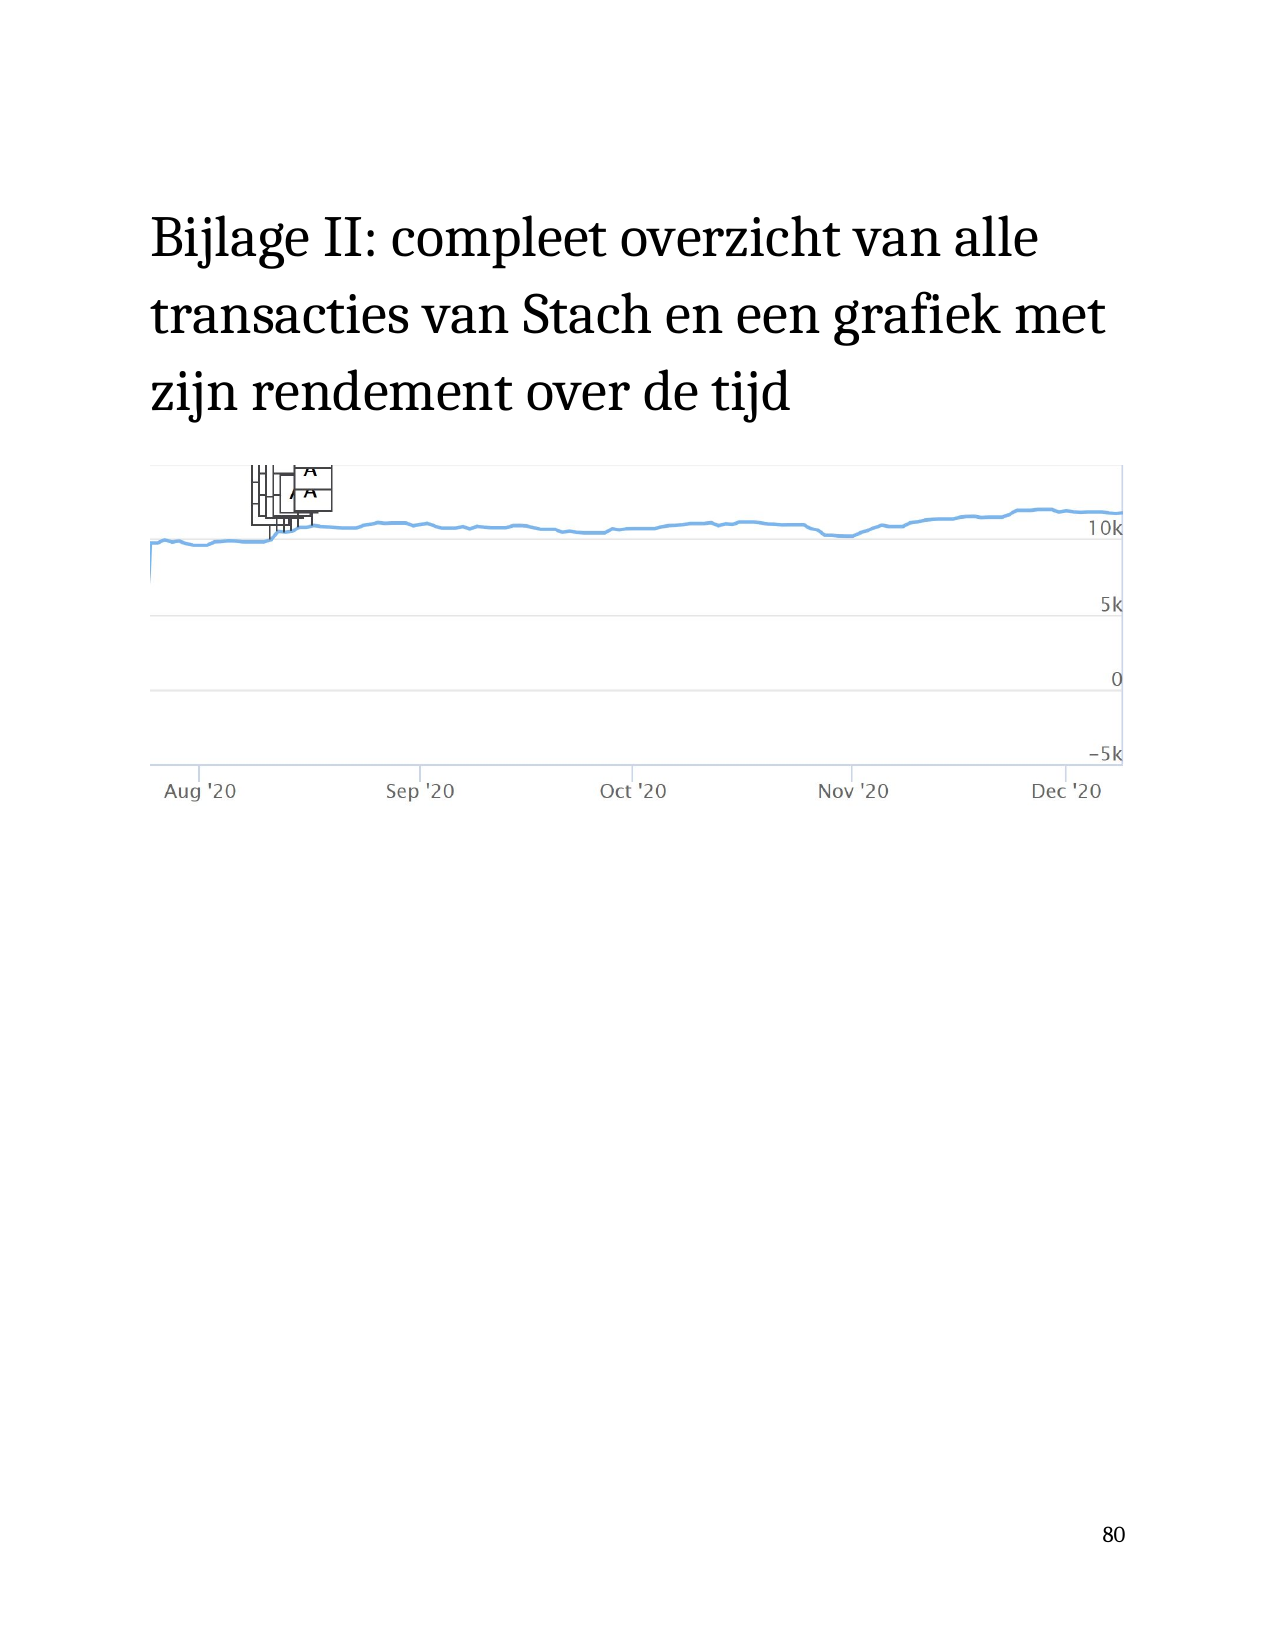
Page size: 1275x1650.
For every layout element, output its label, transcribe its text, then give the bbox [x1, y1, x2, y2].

picture [150, 465, 1124, 809]
subtitle Bijlage II: compleet overzicht van alle transacties van Stach en een grafiek met zijn rendement over de tijd [150, 203, 1125, 425]
